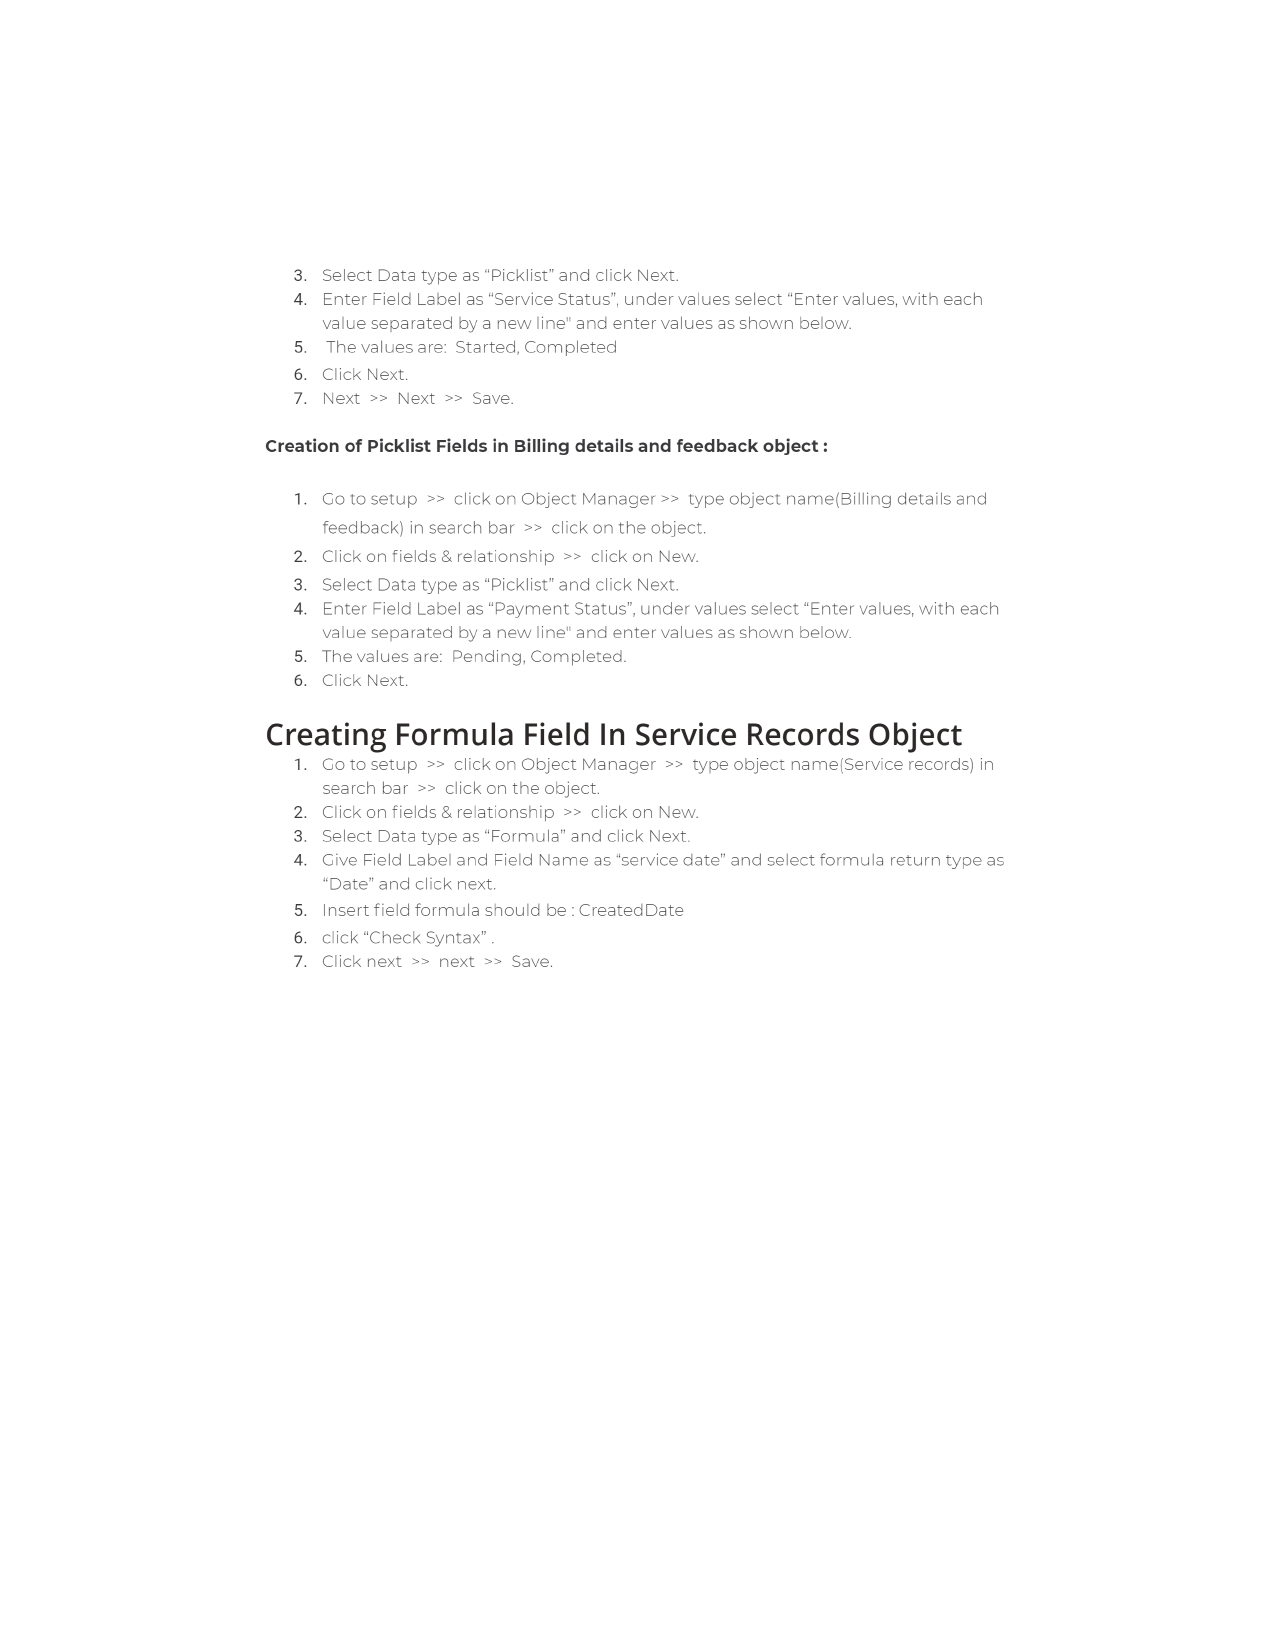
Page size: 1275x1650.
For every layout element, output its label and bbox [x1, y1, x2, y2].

picture [150, 150, 1125, 1412]
